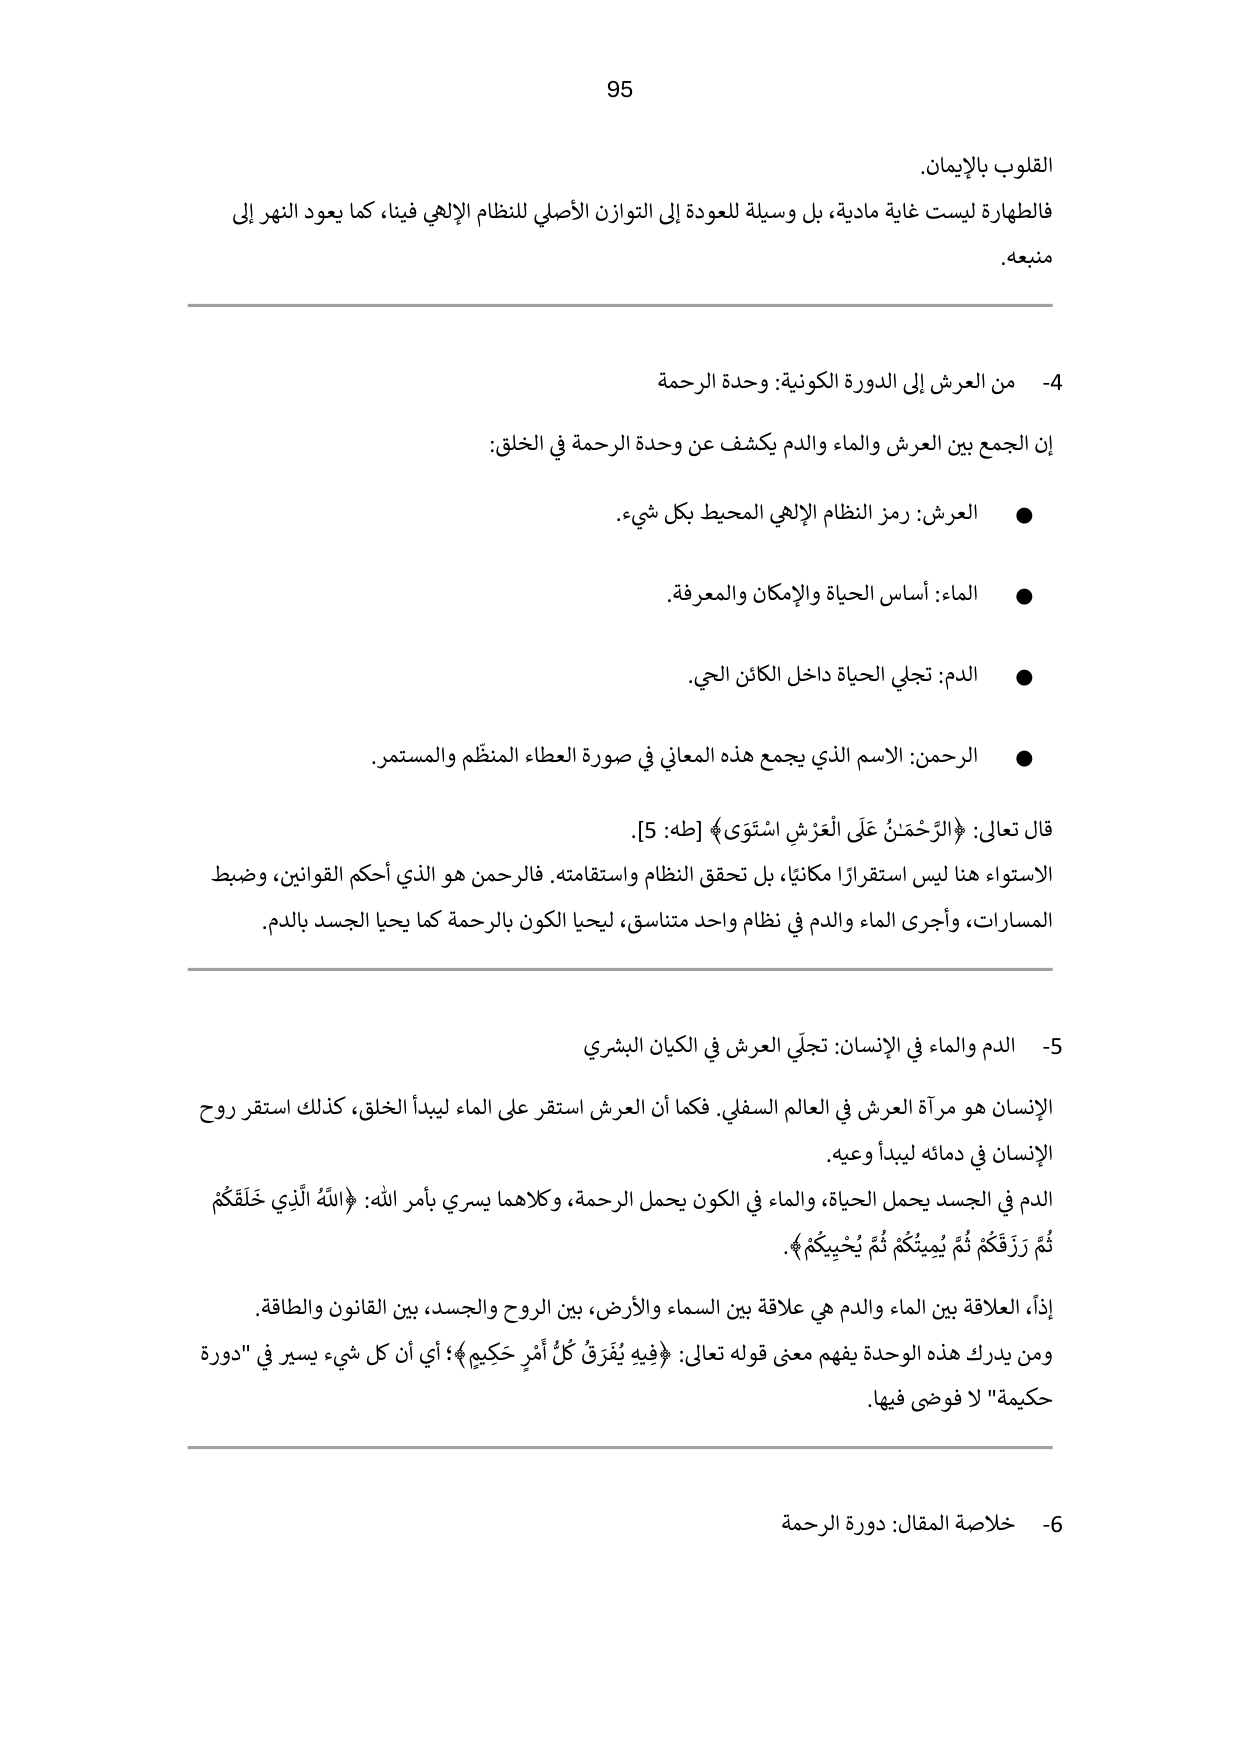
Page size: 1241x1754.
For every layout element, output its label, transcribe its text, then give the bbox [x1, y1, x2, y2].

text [187, 150, 1053, 272]
text الإنسان هو مرآة العرش في العالم السفلي. فكما أن العرش استقر على الماء ليبدأ الخلق، كذلك استقر روح الإنسان في دمائه ليبدأ وعيه. الدم في الجسد يحمل الحياة، والماء في الكون يحمل الرحمة، وكلاهما يسري بأمر الله: ﴿اللَّهُ الَّذِي خَلَقَكُمْ ثُمَّ رَزَقَكُمْ ثُمَّ يُمِيتُكُمْ ثُمَّ يُحْيِيكُمْ﴾. [187, 1093, 1053, 1260]
list من العرش إلى الدورة الكونية: وحدة الرحمة [187, 366, 1053, 397]
list خلاصة المقال: دورة الرحمة [187, 1508, 1053, 1539]
list الرحمن: الاسم الذي يجمع هذه المعاني في صورة العطاء المنظّم والمستمر. [187, 733, 1015, 776]
list العرش: رمز النظام الإلهي المحيط بكل شيء. [187, 491, 1015, 534]
list الماء: أساس الحياة والإمكان والمعرفة. [187, 572, 1015, 614]
text إن الجمع بين العرش والماء والدم يكشف عن وحدة الرحمة في الخلق: [187, 429, 1053, 459]
list الدم والماء في الإنسان: تجلّي العرش في الكيان البشري [187, 1030, 1053, 1061]
text قال تعالى: ﴿الرَّحْمَٰنُ عَلَى الْعَرْشِ اسْتَوَى﴾ [طه: 5]. الاستواء هنا ليس استقرارًا مكانيًا، بل تحقق النظام واستقامته. فالرحمن هو الذي أحكم القوانين، وضبط المسارات، وأجرى الماء والدم في نظام واحد متناسق، ليحيا الكون بالرحمة كما يحيا الجسد بالدم. [187, 814, 1053, 936]
text إذاً، العلاقة بين الماء والدم هي علاقة بين السماء والأرض، بين الروح والجسد، بين القانون والطاقة. ومن يدرك هذه الوحدة يفهم معنى قوله تعالى: ﴿فِيهِ يُفَرَقُ كُلُّ أَمْرٍ حَكِيمٍ﴾؛ أي أن كل شيء يسير في "دورة حكيمة" لا فوضى فيها. [187, 1292, 1053, 1414]
list الدم: تجلي الحياة داخل الكائن الحي. [187, 652, 1015, 695]
